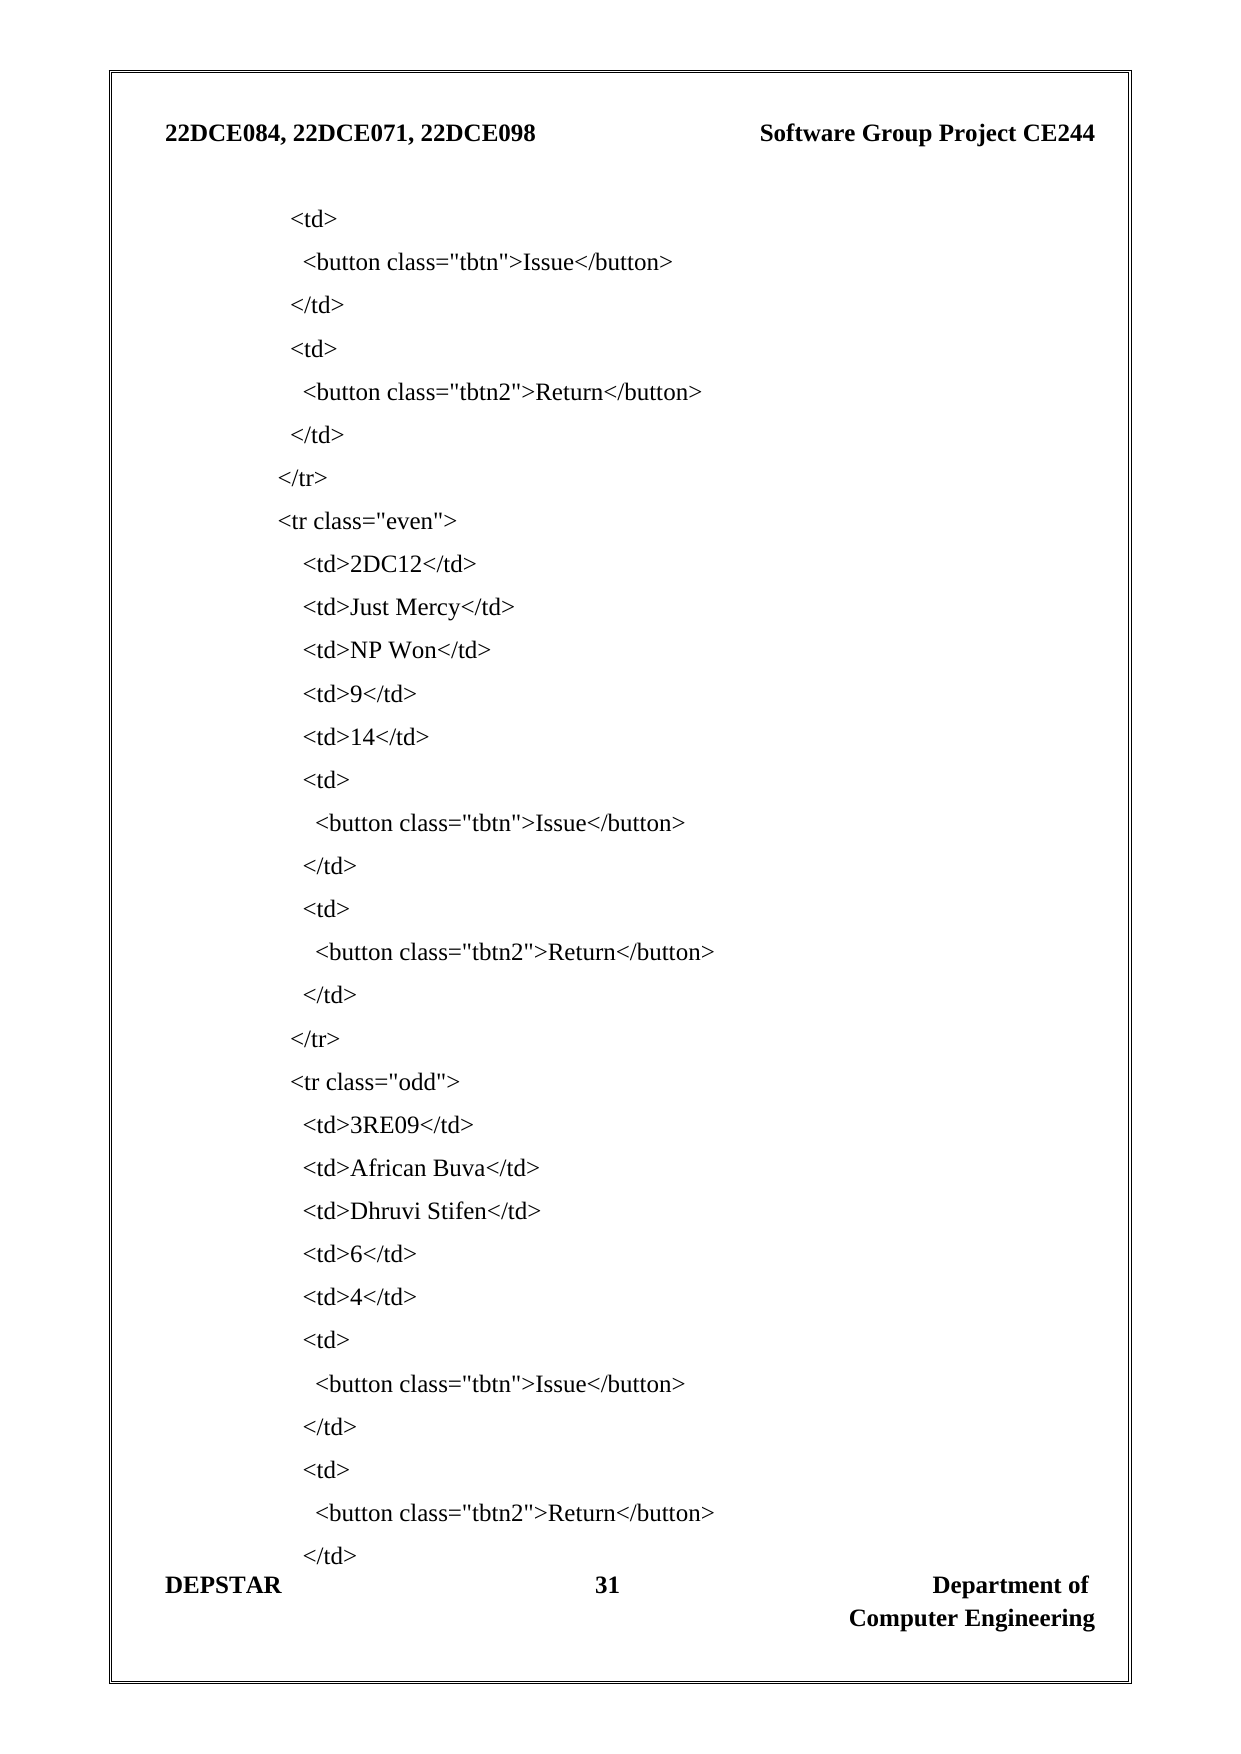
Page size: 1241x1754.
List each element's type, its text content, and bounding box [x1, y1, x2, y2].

text <td>9</td> [165, 679, 1075, 707]
text <td> [165, 894, 1075, 923]
text <td> [165, 204, 1075, 233]
text <tr class="even"> [165, 506, 1075, 535]
text </td> [165, 1412, 1075, 1441]
text <td>4</td> [165, 1282, 1075, 1311]
text <td> [165, 1455, 1075, 1484]
text <button class="tbtn2">Return</button> [165, 937, 1075, 966]
text <td> [165, 765, 1075, 794]
text </td> [165, 291, 1075, 319]
text <td>2DC12</td> [165, 549, 1075, 578]
text <td> [165, 334, 1075, 362]
text <td>Dhruvi Stifen</td> [165, 1196, 1075, 1225]
text </td> [165, 981, 1075, 1009]
text <button class="tbtn2">Return</button> [165, 1498, 1075, 1527]
text <button class="tbtn2">Return</button> [165, 377, 1075, 406]
text </tr> [165, 463, 1075, 492]
text </td> [165, 851, 1075, 880]
text <td>14</td> [165, 722, 1075, 751]
text <button class="tbtn">Issue</button> [165, 1369, 1075, 1397]
text </td> [165, 420, 1075, 449]
text <td>African Buva</td> [165, 1153, 1075, 1182]
text <td>Just Mercy</td> [165, 592, 1075, 621]
text <button class="tbtn">Issue</button> [165, 247, 1075, 276]
text <td>6</td> [165, 1239, 1075, 1268]
text </tr> [165, 1024, 1075, 1052]
text </td> [165, 1541, 1075, 1570]
text <td>NP Won</td> [165, 636, 1075, 664]
text <td> [165, 1326, 1075, 1354]
text <button class="tbtn">Issue</button> [165, 808, 1075, 837]
text <tr class="odd"> [165, 1067, 1075, 1096]
text <td>3RE09</td> [165, 1110, 1075, 1139]
